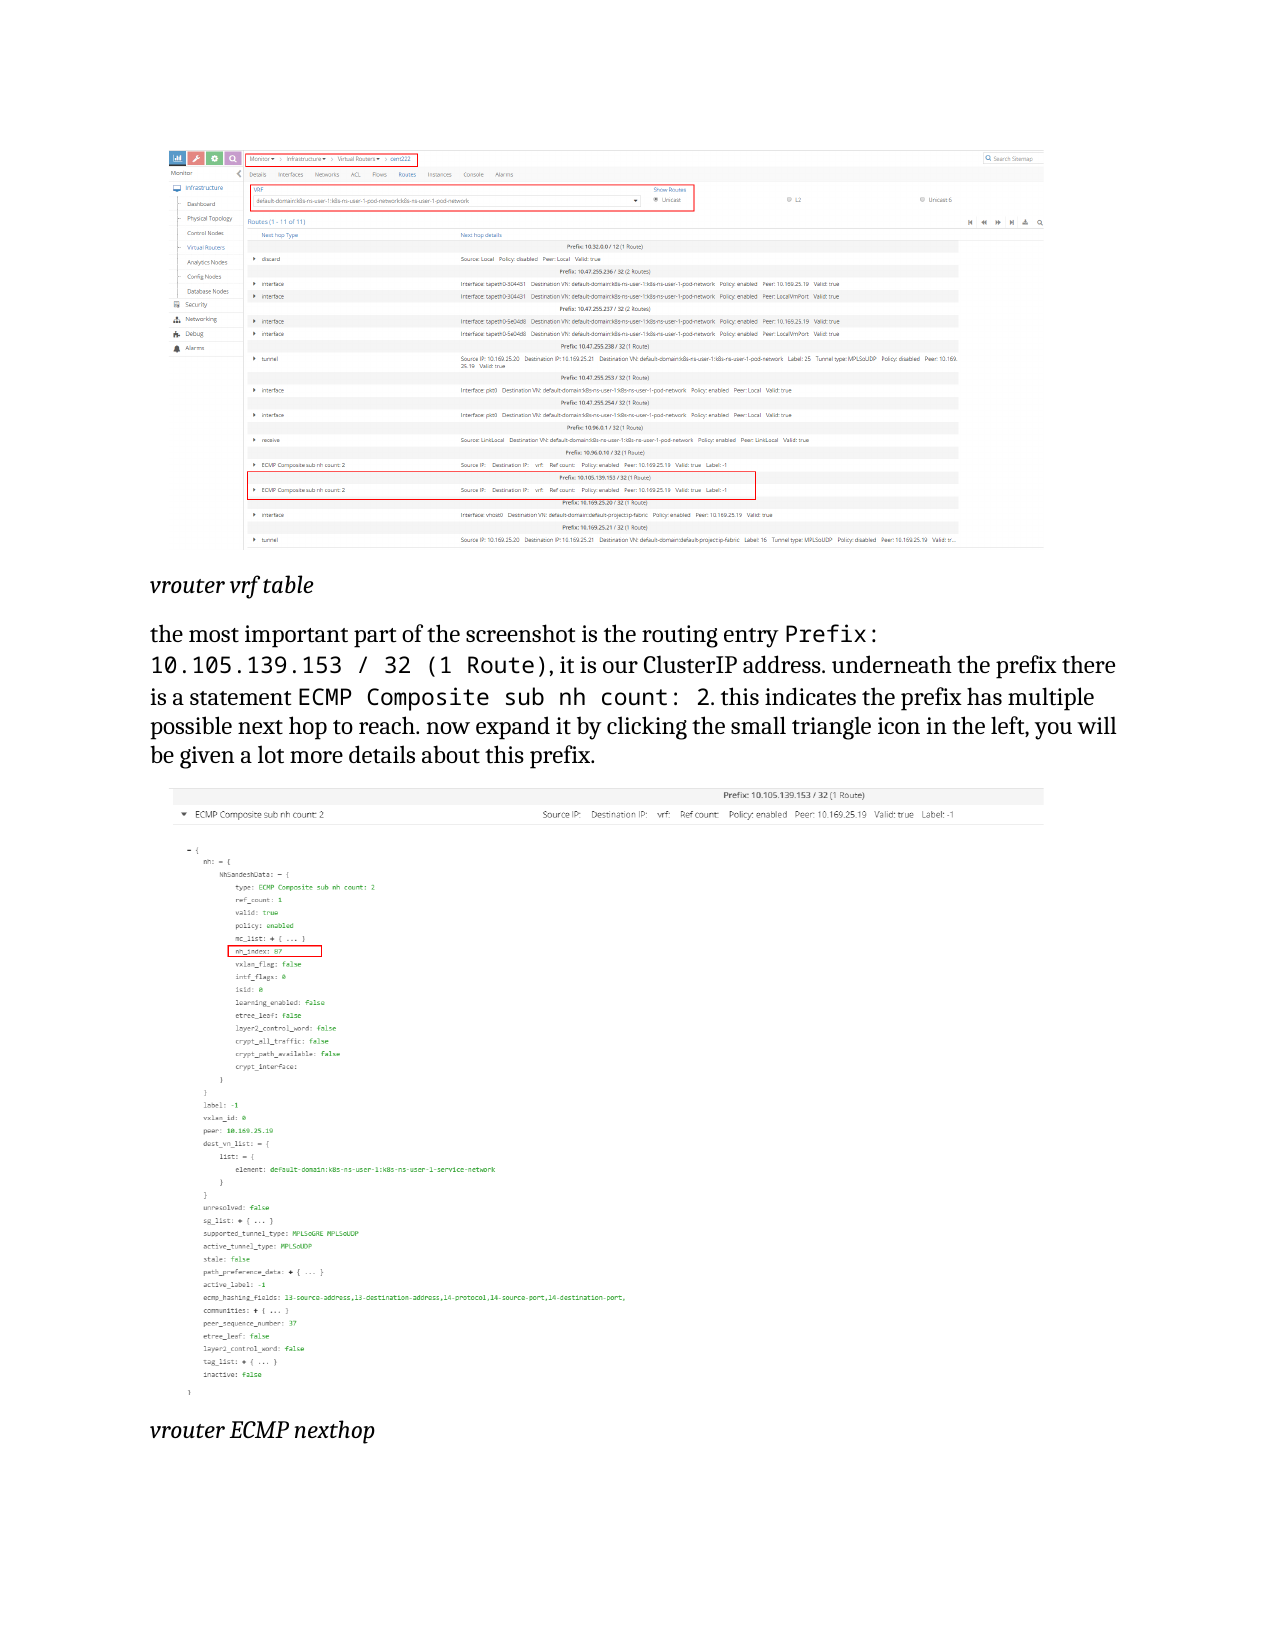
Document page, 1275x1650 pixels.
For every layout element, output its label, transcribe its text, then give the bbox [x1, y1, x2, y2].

text the most important part of the screenshot is the routing entry Prefix: 10.105.139.153 / 32 (1 Route), it is our ClusterIP address. underneath the prefix there is a statement ECMP Composite sub nh count: 2. this indicates the prefix has multiple possible next hop to reach. now expand it by clicking the small triangle icon in the left, you will be given a lot more details about this prefix. [150, 618, 1125, 769]
picture [168, 150, 1044, 550]
text vrouter vrf table [150, 571, 1125, 599]
picture [168, 788, 1044, 1395]
text vrouter ECMP nexthop [150, 1416, 1125, 1444]
